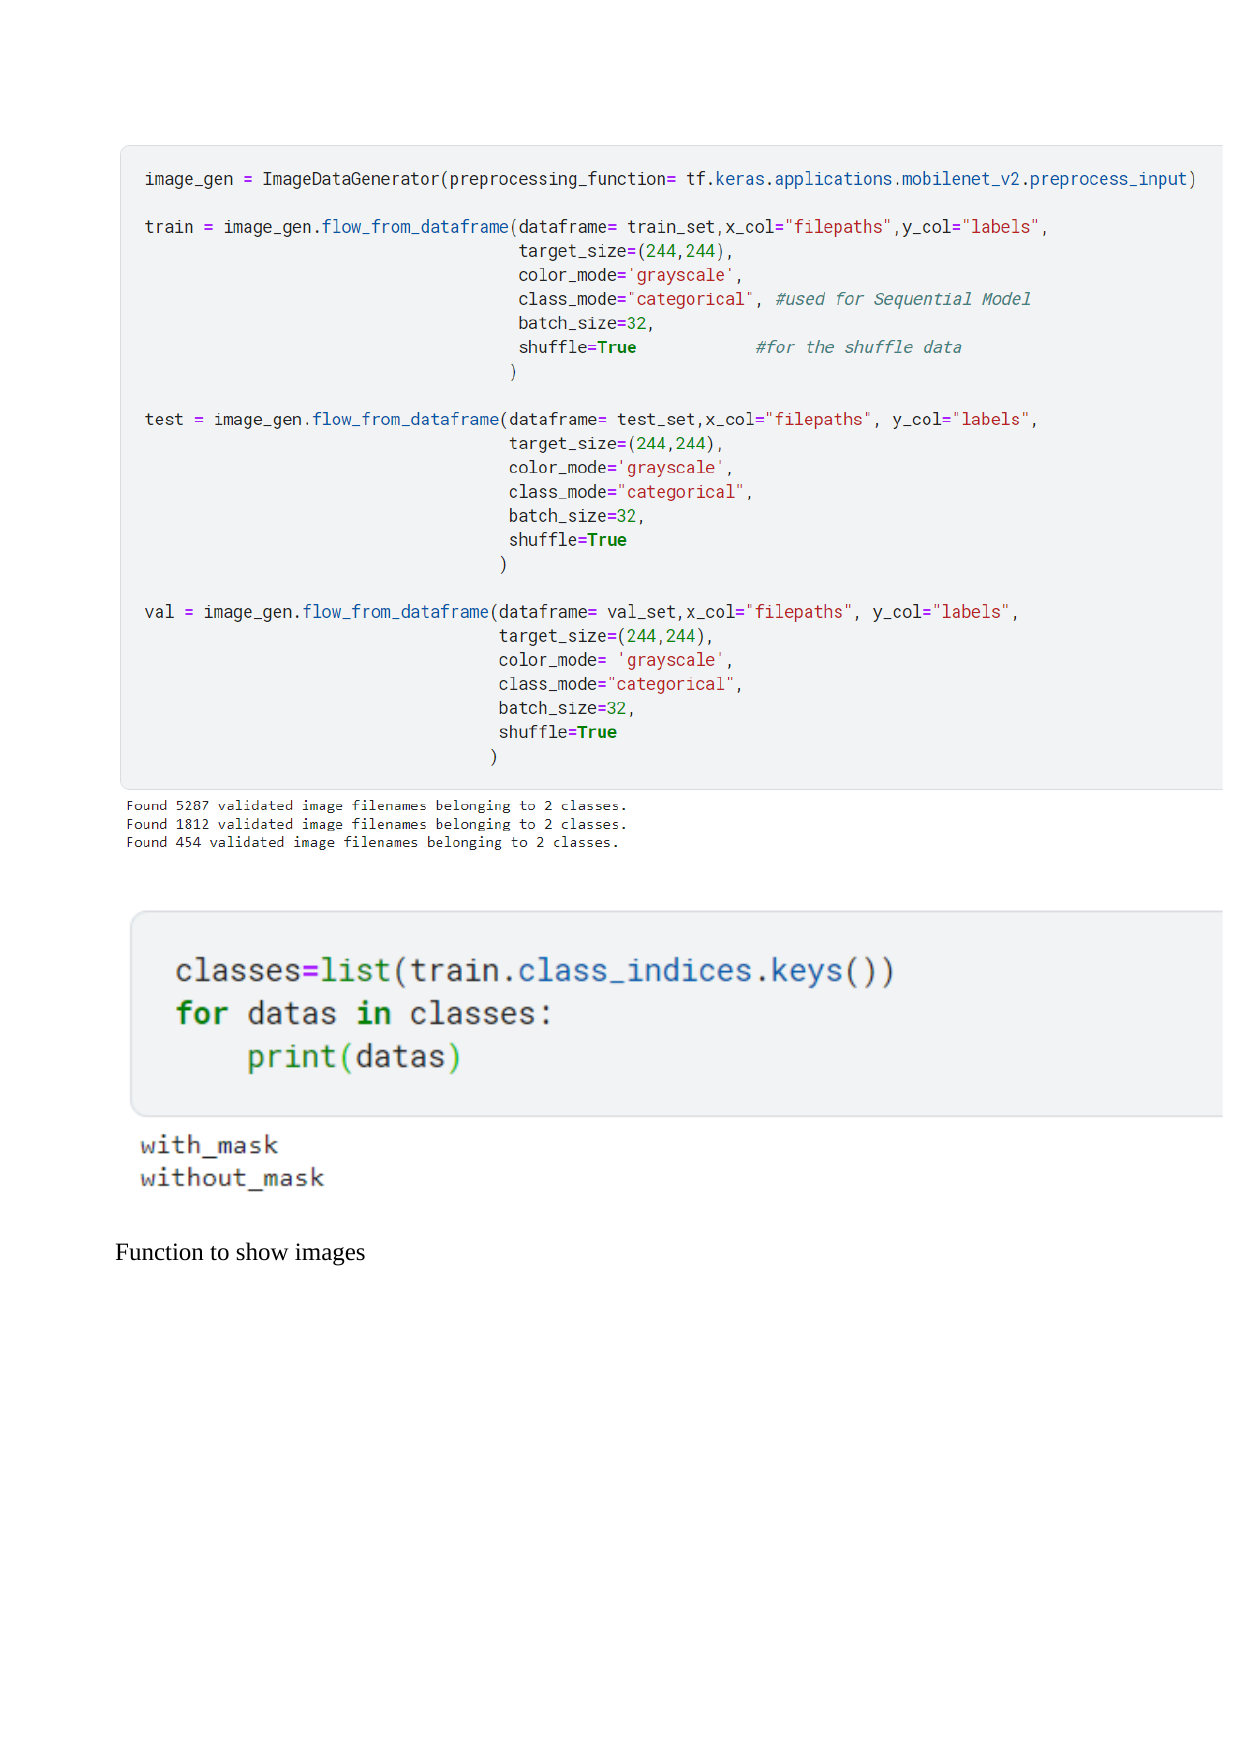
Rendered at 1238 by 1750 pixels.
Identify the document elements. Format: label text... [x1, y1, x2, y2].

picture [115, 892, 1223, 1200]
text Function to show images [115, 1237, 1133, 1265]
picture [115, 141, 1223, 856]
